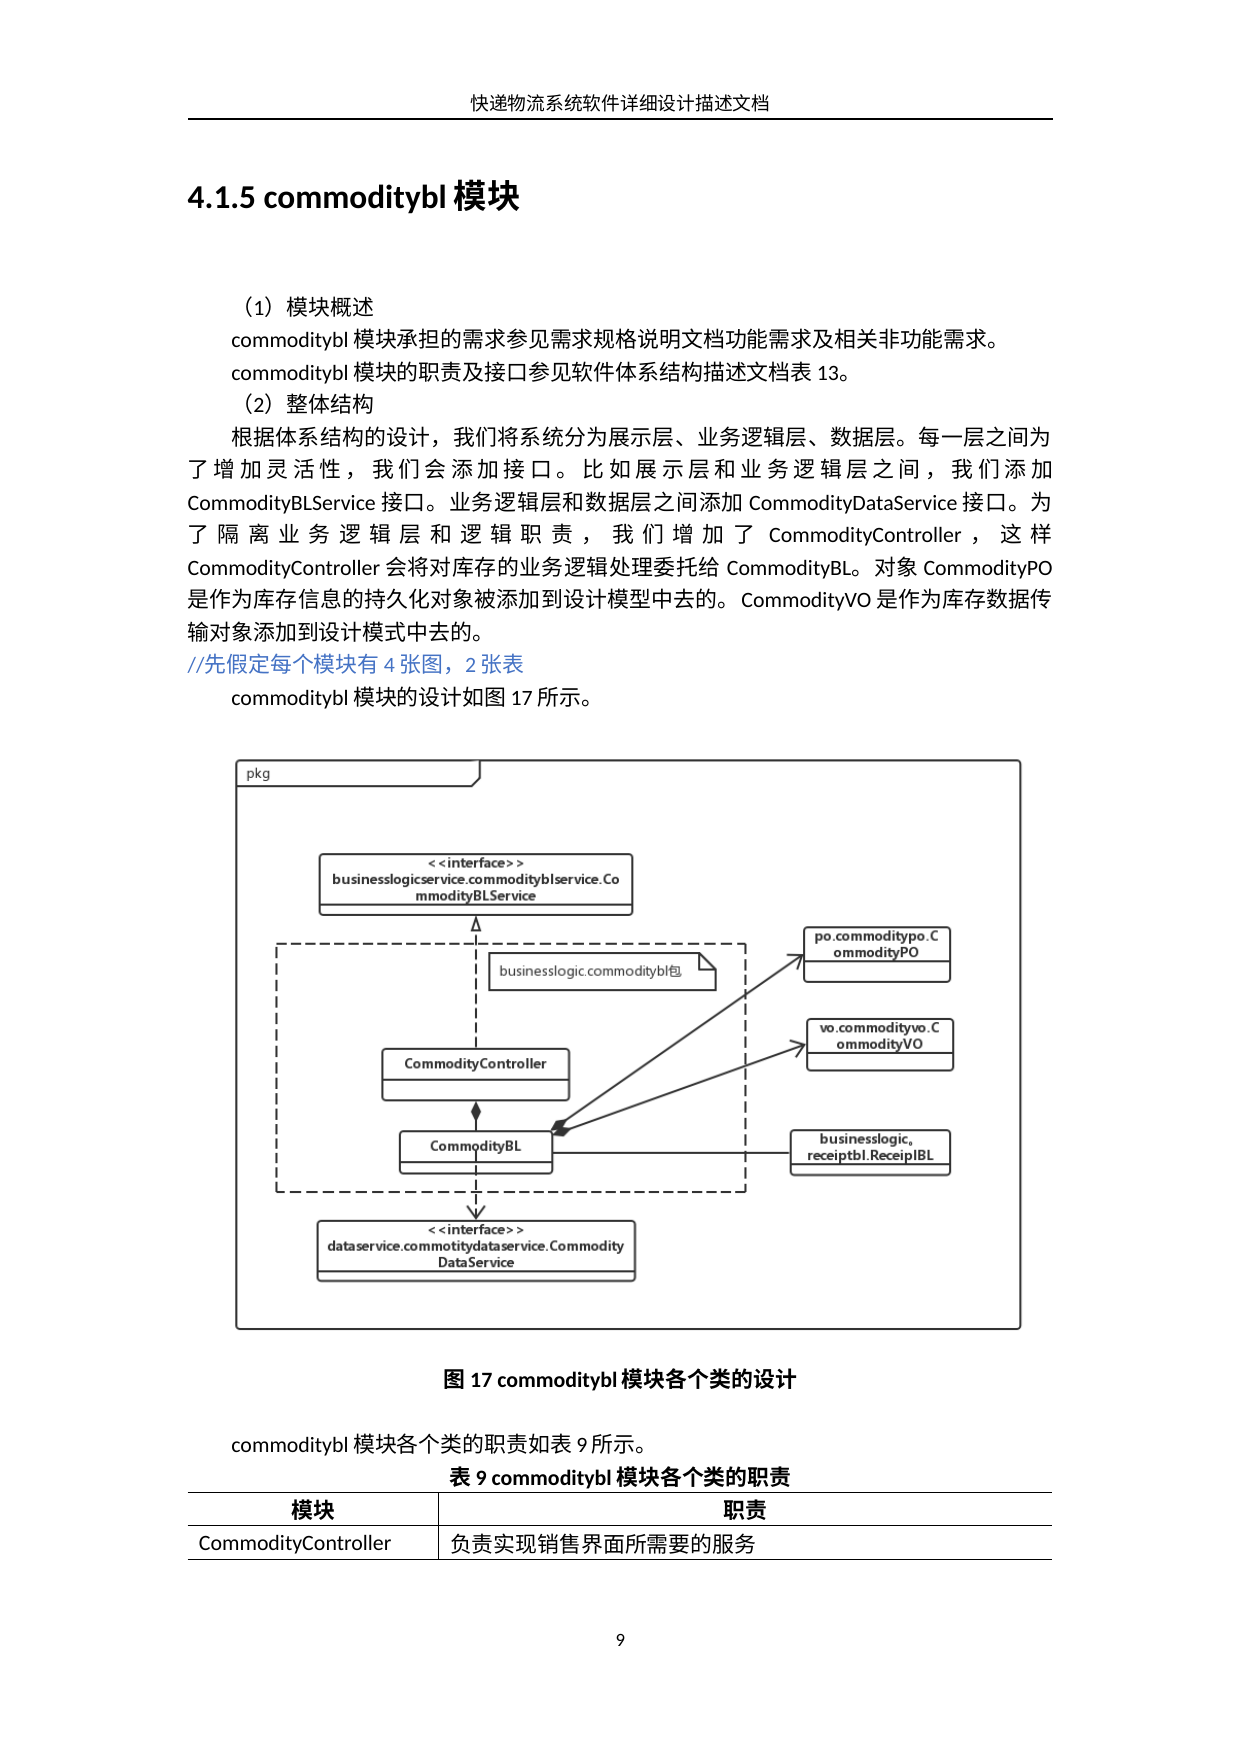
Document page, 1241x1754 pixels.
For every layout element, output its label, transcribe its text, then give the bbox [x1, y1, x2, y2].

text （1）模块概述 [187, 289, 1053, 322]
text commoditybl模块的职责及接口参见软件体系结构描述文档表13。 [187, 354, 1053, 387]
picture [187, 711, 1053, 1362]
text 根据体系结构的设计，我们将系统分为展示层、业务逻辑层、数据层。每一层之间为了增加灵活性，我们会添加接口。比如展示层和业务逻辑层之间，我们添加CommodityBLService接口。业务逻辑层和数据层之间添加CommodityDataService接口。为了隔离业务逻辑层和逻辑职责，我们增加了CommodityController，这样CommodityController会将对库存的业务逻辑处理委托给CommodityBL。对象CommodityPO是作为库存信息的持久化对象被添加到设计模型中去的。CommodityVO是作为库存数据传输对象添加到设计模式中去的。 [187, 419, 1053, 647]
table_header 职责 [439, 1493, 1052, 1525]
subtitle 4.1.5 commoditybl模块 [187, 162, 1053, 227]
table_cell 负责实现销售界面所需要的服务 [439, 1526, 1052, 1559]
text 表9 commoditybl模块各个类的职责 [187, 1459, 1053, 1492]
text commoditybl模块各个类的职责如表9所示。 [187, 1427, 1053, 1459]
table_cell CommodityController [188, 1526, 438, 1559]
text commoditybl模块承担的需求参见需求规格说明文档功能需求及相关非功能需求。 [187, 322, 1053, 354]
text （2）整体结构 [187, 387, 1053, 419]
table_header 模块 [188, 1493, 438, 1525]
text //先假定每个模块有4张图，2张表 [187, 647, 1053, 679]
text 图17 commoditybl模块各个类的设计 [187, 1362, 1053, 1394]
text commoditybl模块的设计如图17所示。 [187, 679, 1053, 711]
